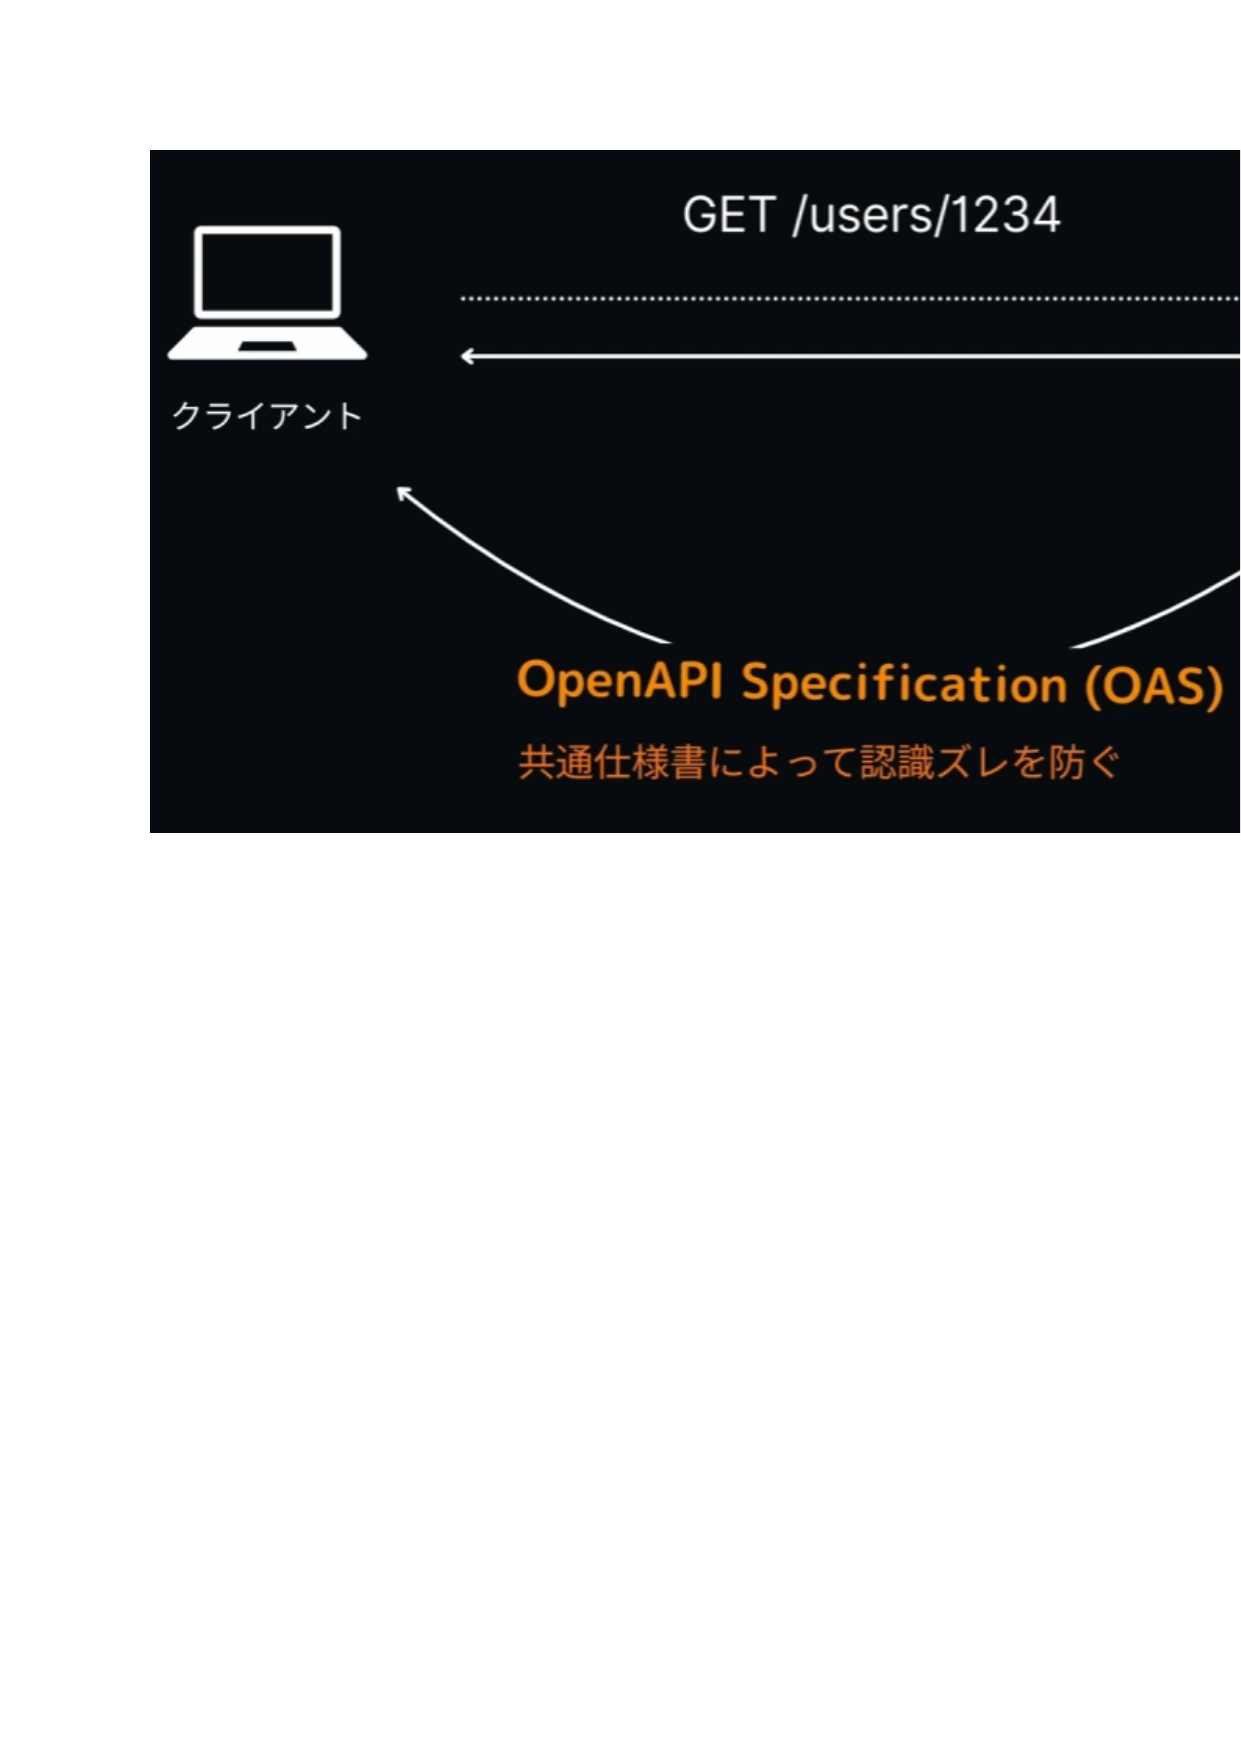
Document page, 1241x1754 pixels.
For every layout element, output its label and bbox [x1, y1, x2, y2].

picture [150, 150, 1241, 833]
